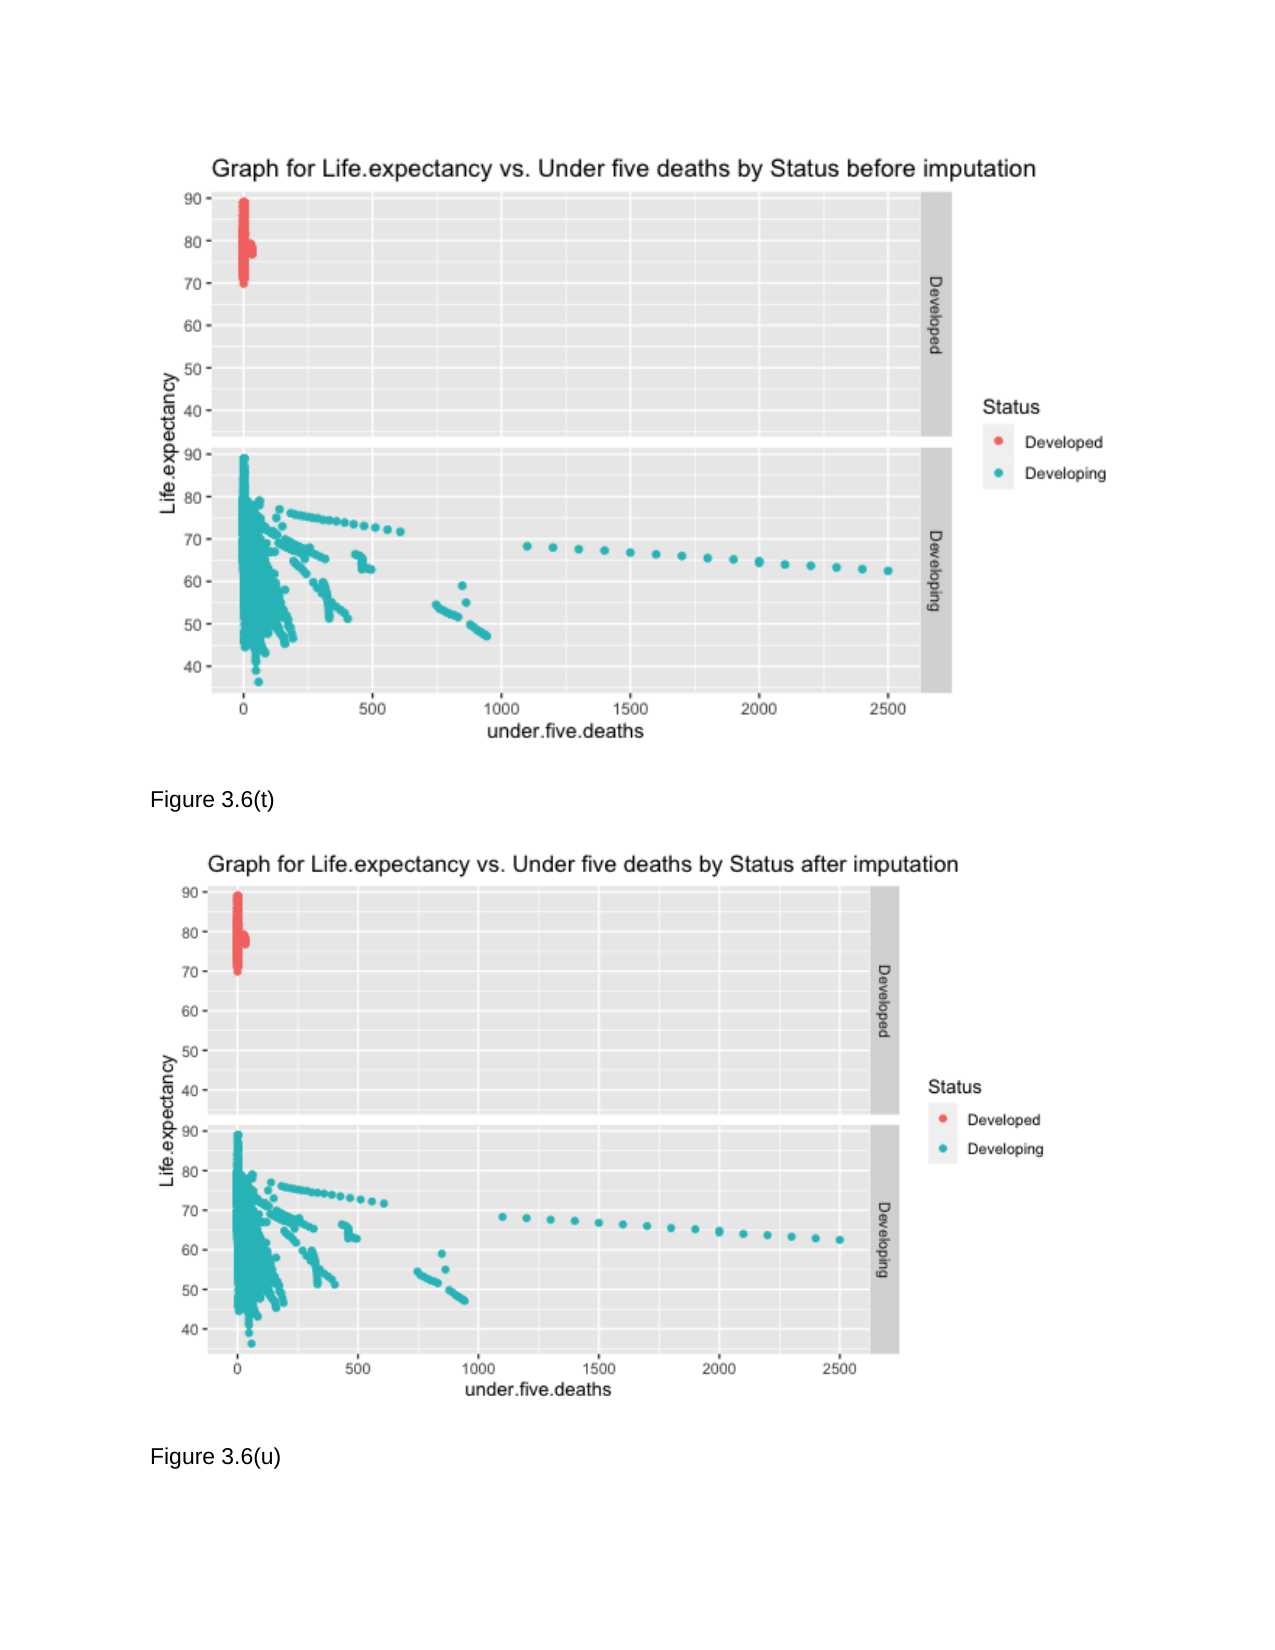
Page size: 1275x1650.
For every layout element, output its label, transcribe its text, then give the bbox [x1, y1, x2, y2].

picture [150, 150, 1125, 752]
text Figure 3.6(u) [150, 1443, 1125, 1469]
text Figure 3.6(t) [150, 786, 1125, 812]
picture [150, 846, 1062, 1409]
